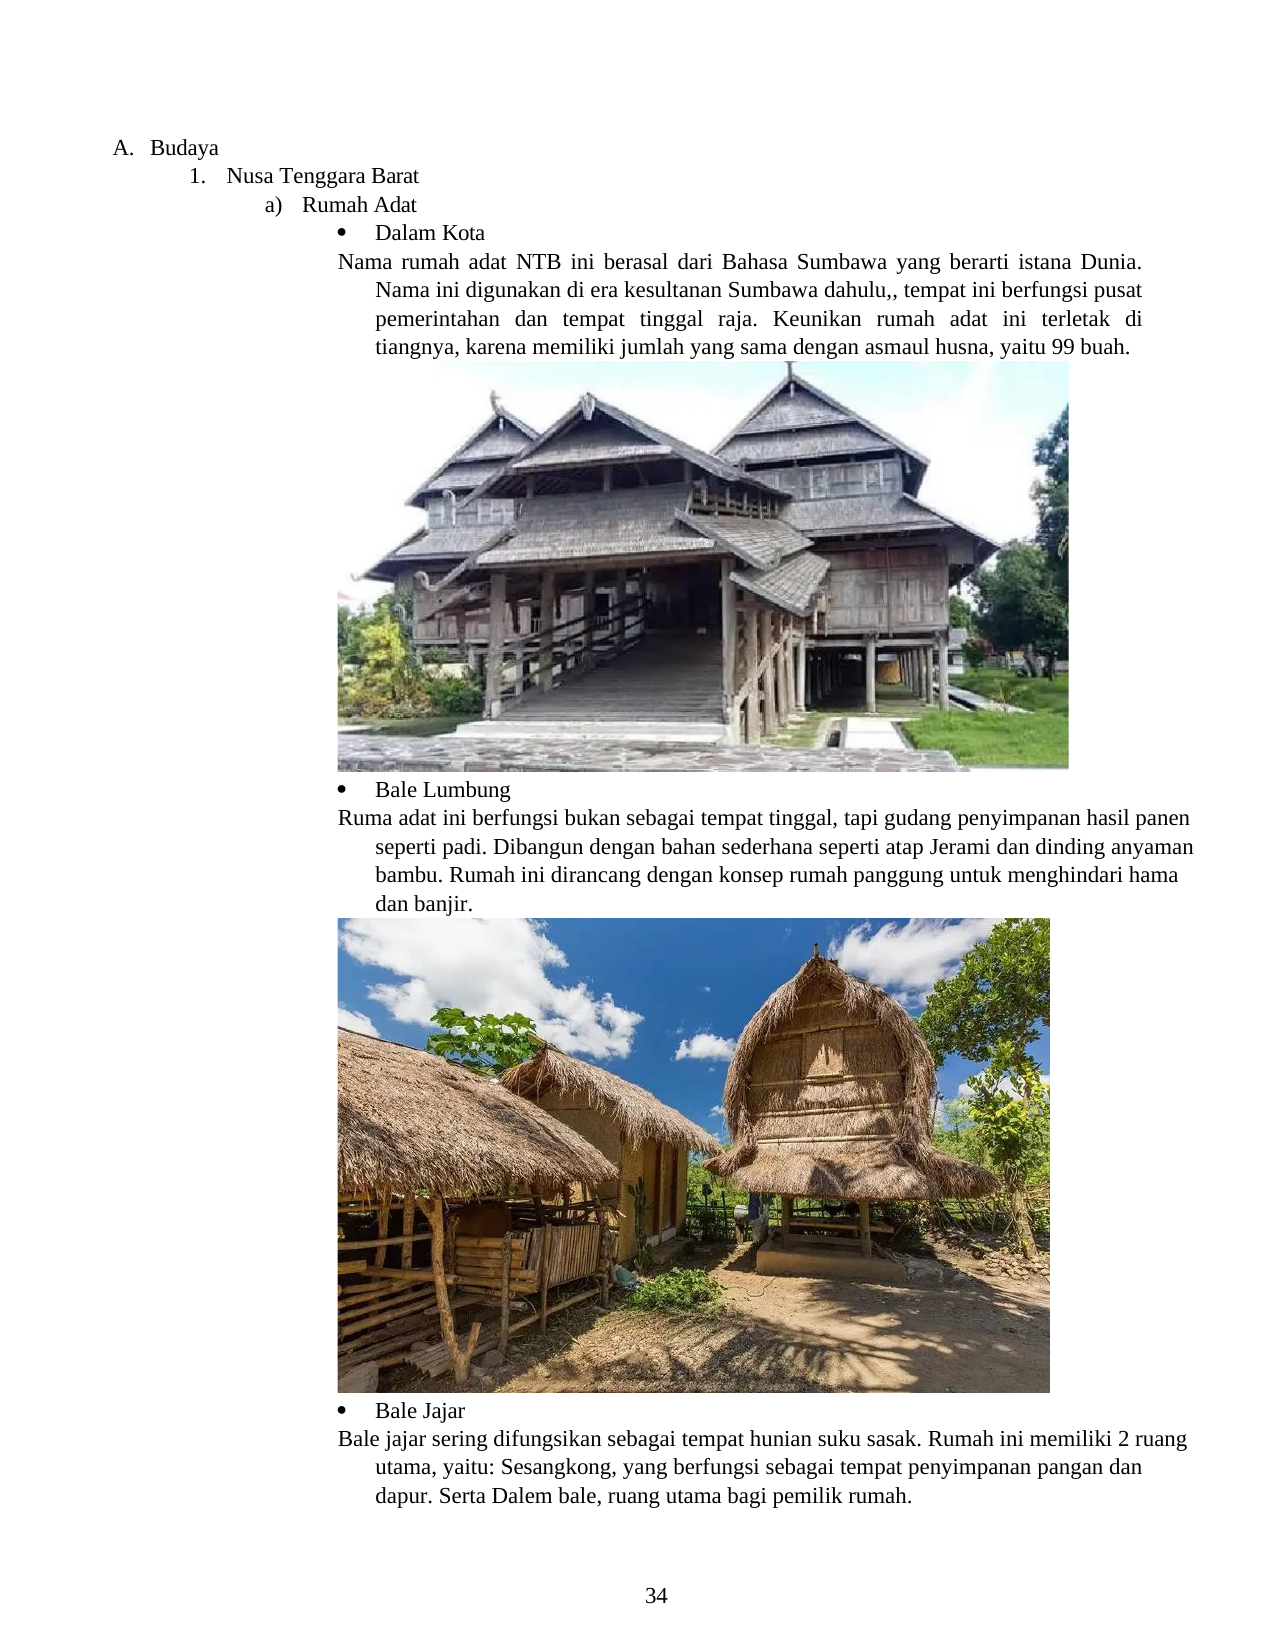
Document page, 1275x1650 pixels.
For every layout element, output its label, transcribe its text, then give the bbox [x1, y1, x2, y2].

list Nusa Tenggara Barat [75, 162, 419, 189]
text Ruma adat ini berfungsi bukan sebagai tempat tinggal, tapi gudang penyimpanan hasil panen seperti padi. Dibangun dengan bahan sederhana seperti atap Jerami dan dinding anyaman bambu. Rumah ini dirancang dengan konsep rumah panggung untuk menghindari hama dan banjir. [338, 804, 1201, 916]
text Nama rumah adat NTB ini berasal dari Bahasa Sumbawa yang berarti istana Dunia. Nama ini digunakan di era kesultanan Sumbawa dahulu,, tempat ini berfungsi pusat pemerintahan dan tempat tinggal raja. Keunikan rumah adat ini terletak di tiangnya, karena memiliki jumlah yang sama dengan asmaul husna, yaitu 99 buah. [338, 248, 1143, 359]
list Bale Lumbung [338, 776, 1237, 802]
list Budaya [112, 134, 1237, 160]
list Rumah Adat [75, 191, 417, 217]
text Bale jajar sering difungsikan sebagai tempat hunian suku sasak. Rumah ini memiliki 2 ruang utama, yaitu: Sesangkong, yang berfungsi sebagai tempat penyimpanan pangan dan dapur. Serta Dalem bale, ruang utama bagi pemilik rumah. [338, 1425, 1201, 1508]
picture [337, 361, 1069, 772]
list Dalam Kota [338, 219, 1237, 246]
picture [337, 918, 1050, 1393]
list Bale Jajar [338, 1397, 1237, 1423]
